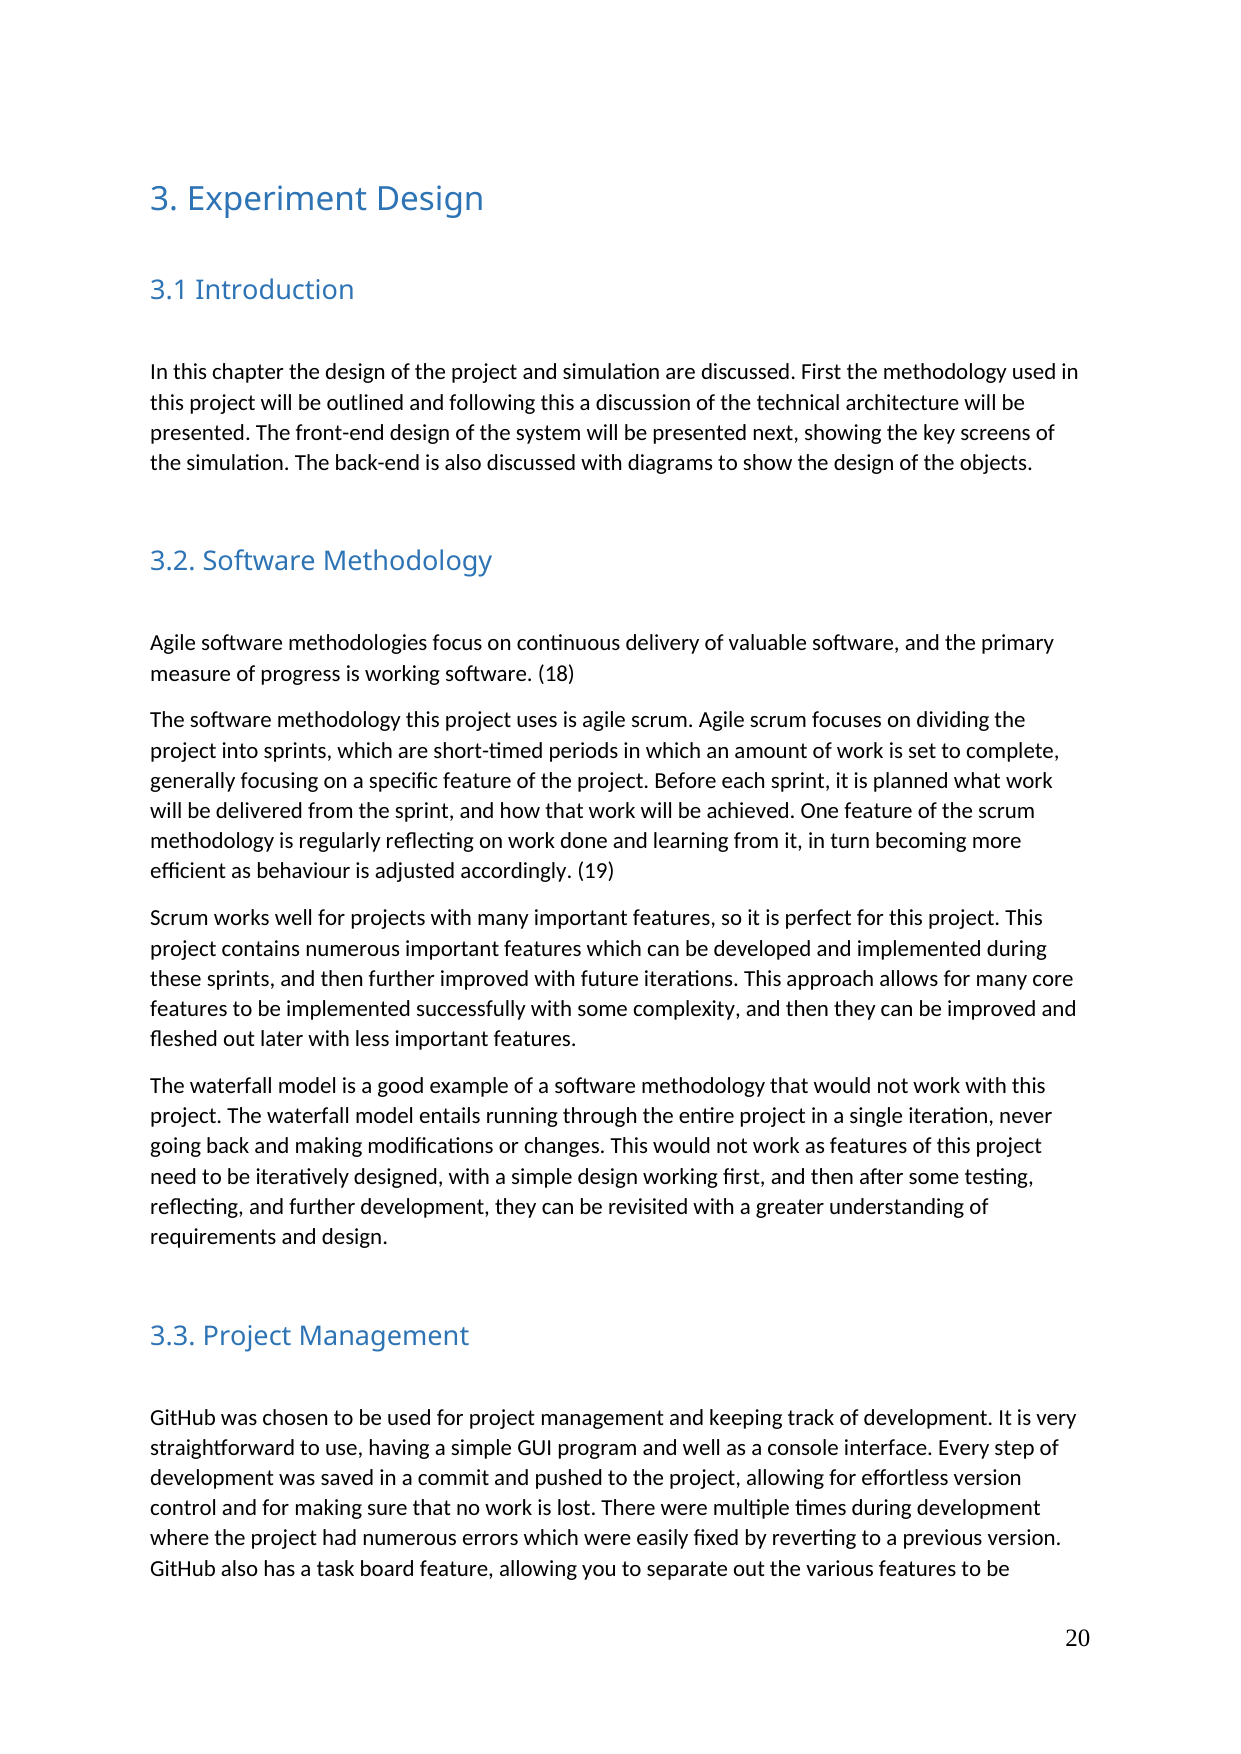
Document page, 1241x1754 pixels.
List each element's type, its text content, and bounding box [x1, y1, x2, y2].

text The software methodology this project uses is agile scrum. Agile scrum focuses on dividing the project into sprints, which are short-timed periods in which an amount of work is set to complete, generally focusing on a specific feature of the project. Before each sprint, it is planned what work will be delivered from the sprint, and how that work will be achieved. One feature of the scrum methodology is regularly reflecting on work done and learning from it, in turn becoming more efficient as behaviour is adjusted accordingly. (19) [150, 706, 1090, 885]
subtitle 3. Experiment Design [150, 175, 1090, 220]
subtitle 3.2. Software Methodology [150, 542, 1090, 579]
text Scrum works well for projects with many important features, so it is perfect for this project. This project contains numerous important features which can be developed and implemented during these sprints, and then further improved with future iterations. This approach allows for many core features to be implemented successfully with some complexity, and then they can be improved and fleshed out later with less important features. [150, 903, 1090, 1052]
subtitle 3.1 Introduction [150, 271, 1090, 308]
subtitle 3.3. Project Management [150, 1316, 1090, 1353]
text Agile software methodologies focus on continuous delivery of valuable software, and the primary measure of progress is working software. (18) [150, 628, 1090, 687]
text The waterfall model is a good example of a software methodology that would not work with this project. The waterfall model entails running through the entire project in a single iteration, never going back and making modifications or changes. This would not work as features of this project need to be iteratively designed, with a simple design working first, and then after some testing, reflecting, and further development, they can be revisited with a greater understanding of requirements and design. [150, 1071, 1090, 1250]
text In this chapter the design of the project and simulation are discussed. First the methodology used in this project will be outlined and following this a discussion of the technical architecture will be presented. The front-end design of the system will be presented next, showing the key screens of the simulation. The back-end is also discussed with diagrams to show the design of the objects. [150, 357, 1090, 476]
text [150, 1403, 1090, 1582]
